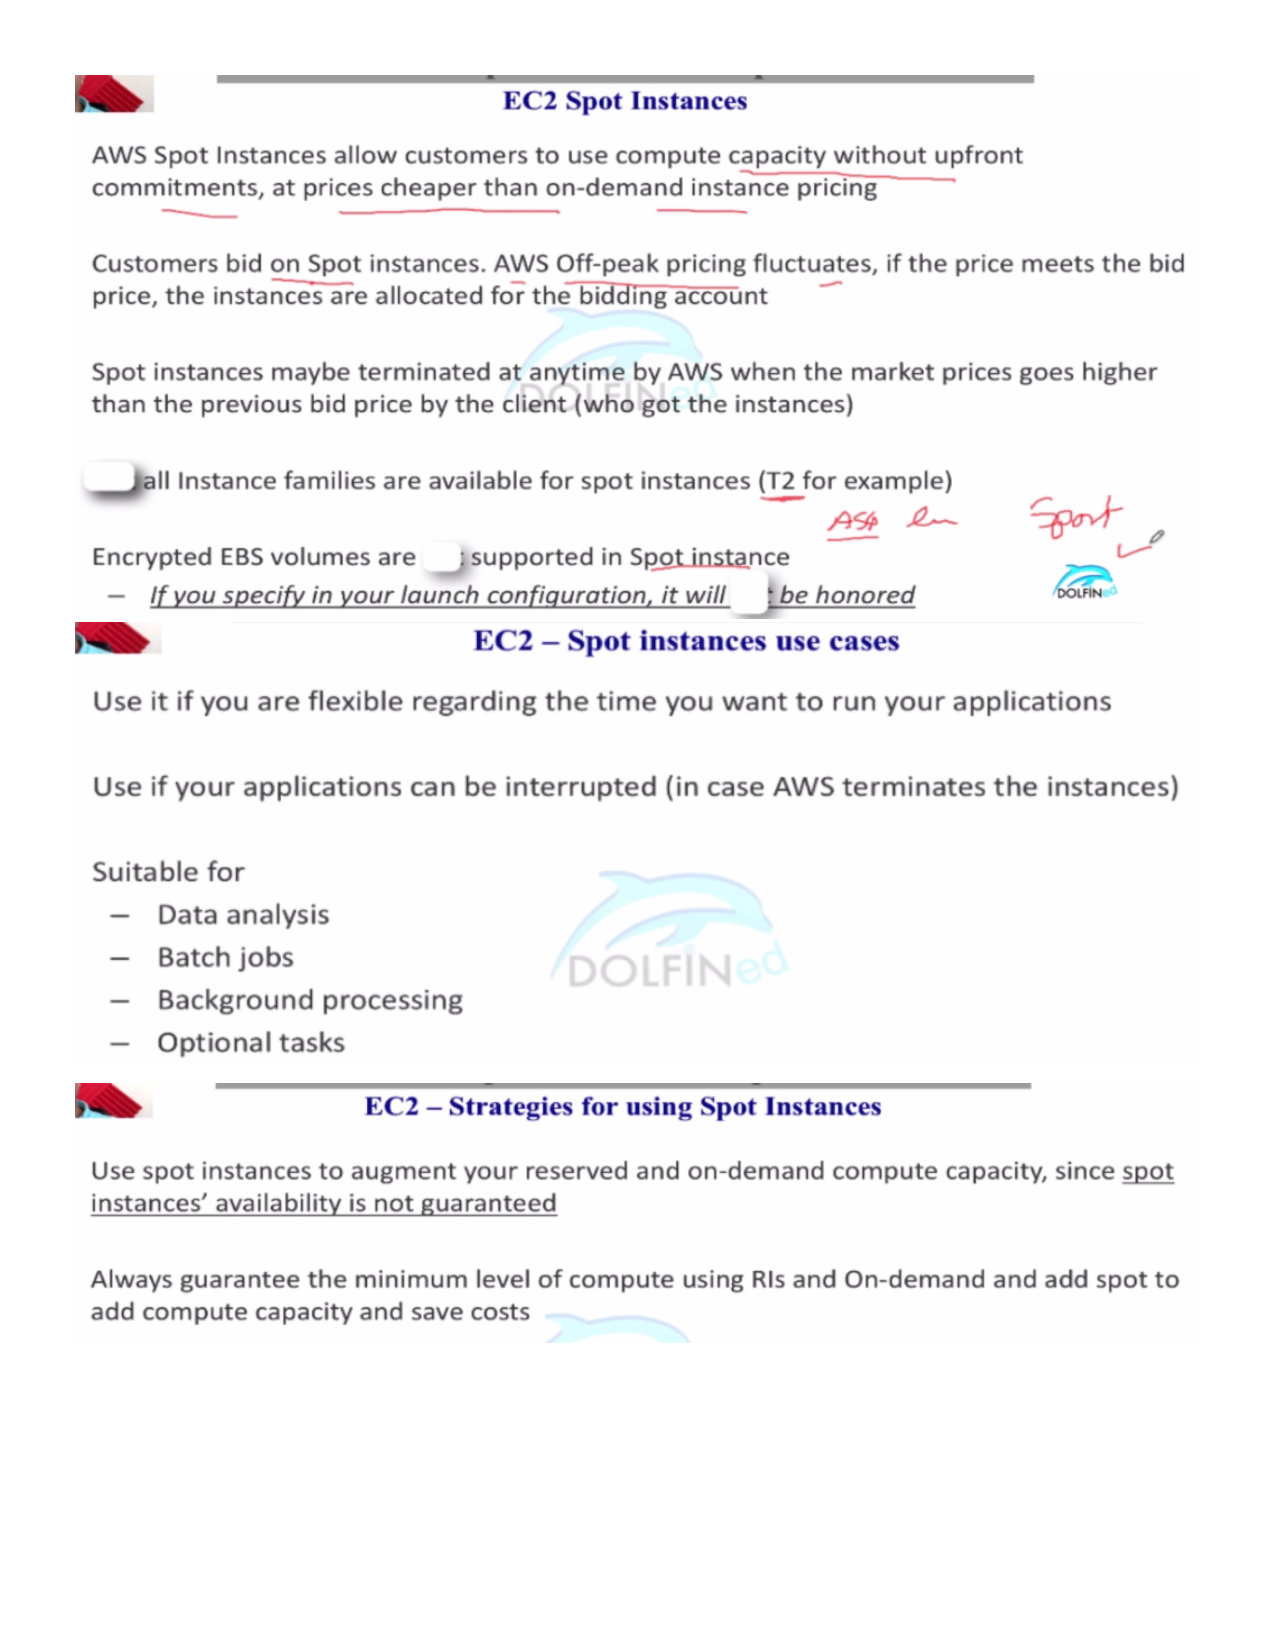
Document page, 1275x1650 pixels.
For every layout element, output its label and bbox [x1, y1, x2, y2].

picture [75, 75, 1200, 619]
picture [75, 1083, 1200, 1343]
picture [75, 622, 1200, 1064]
